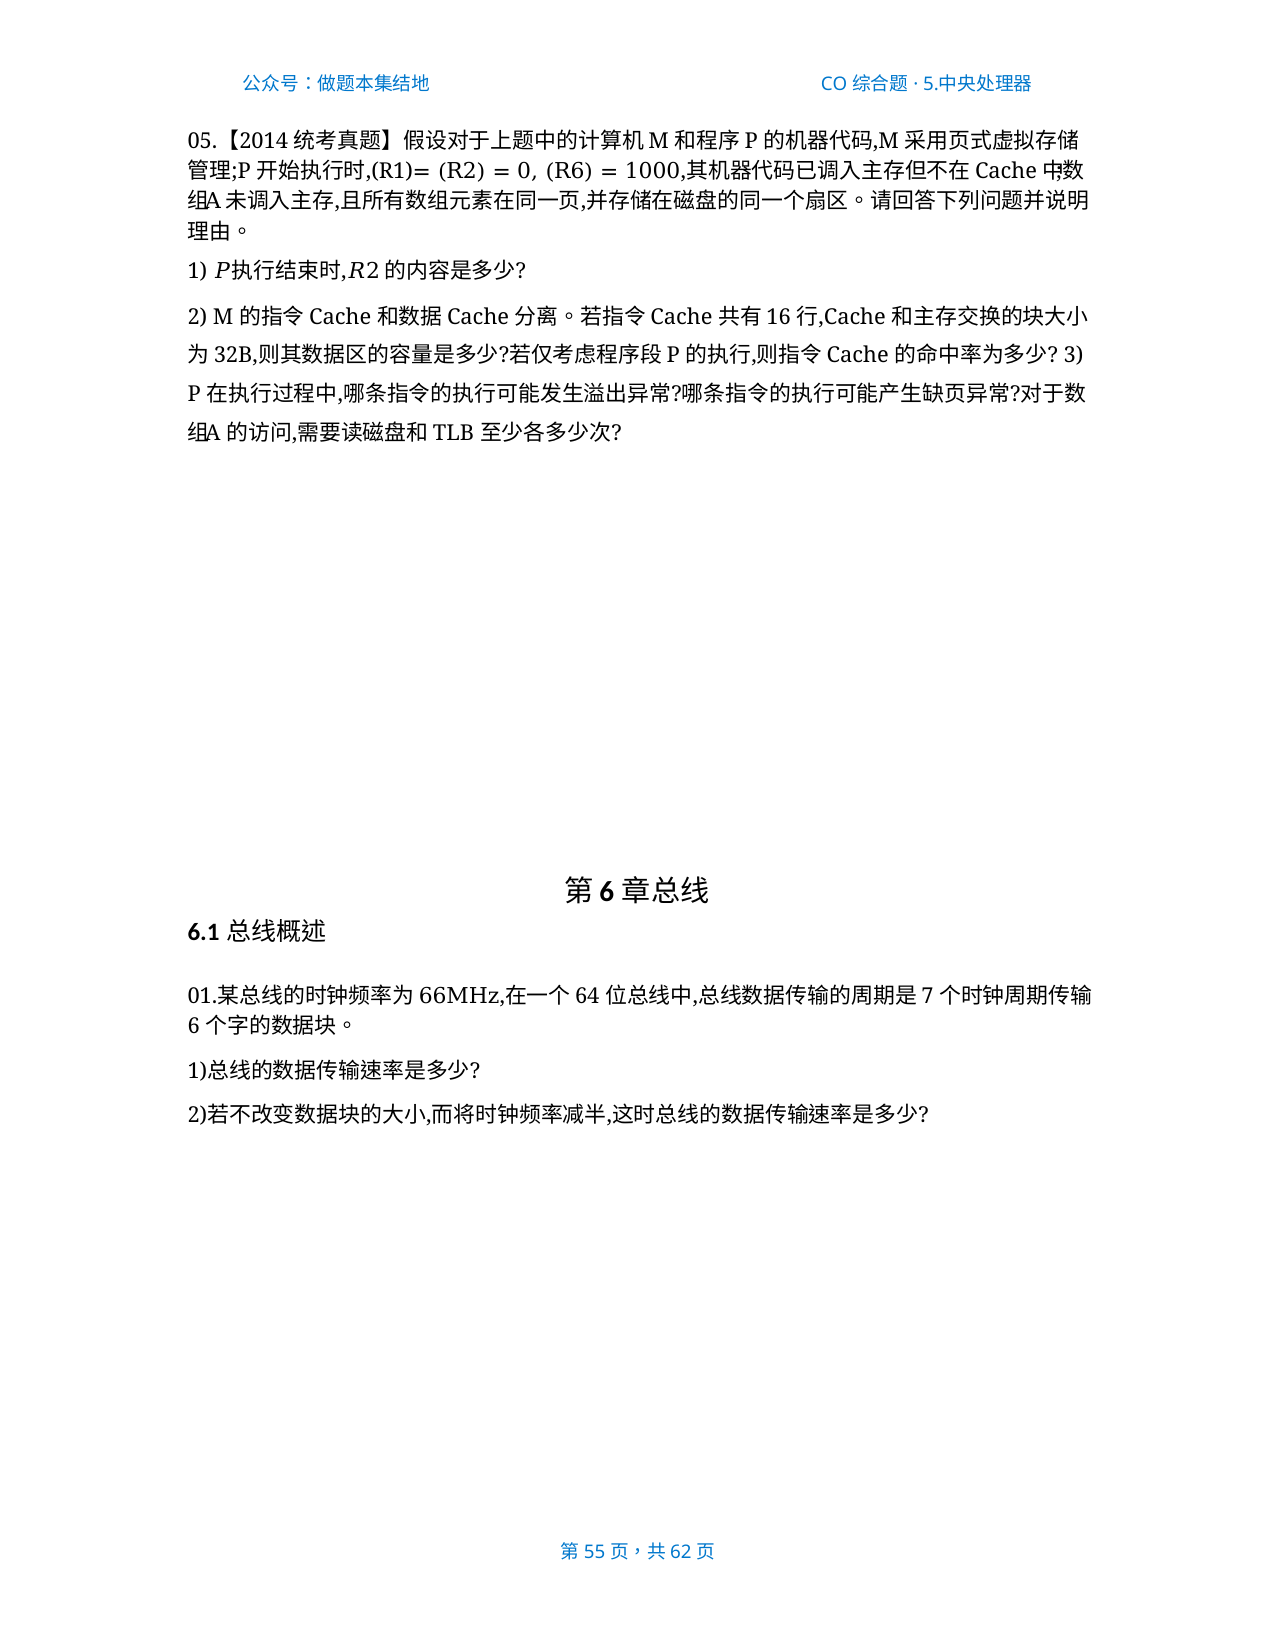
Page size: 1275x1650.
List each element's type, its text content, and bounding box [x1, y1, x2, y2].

text 1) 𝑃执行结束时,𝑅2的内容是多少? [187, 267, 1125, 282]
text 05.【2014 统考真题】假设对于上题中的计算机M 和程序P 的机器代码,M 采用页式虚拟存储管理;P 开始执行时,(R1)= (R2) = 0, (R6) = 1000,其机器代码已调入主存但不在Cache 中;数组A未调入主存,且所有数组元素在同一页,并存储在磁盘的同一个扇区。请回答下列问题并说明理由。 [187, 125, 1095, 246]
text 第6 章总线6.1 总线概述 [187, 870, 720, 947]
text 2) M 的指令Cache 和数据Cache 分离。若指令Cache 共有16 行,Cache 和主存交换的块大小为32B,则其数据区的容量是多少?若仅考虑程序段P 的执行,则指令Cache 的命中率为多少? 3) P 在执行过程中,哪条指令的执行可能发生溢出异常?哪条指令的执行可能产生缺页异常?对于数组A 的访问,需要读磁盘和TLB 至少各多少次? [187, 301, 1095, 446]
text 1)总线的数据传输速率是多少? [187, 1061, 1125, 1083]
text 01.某总线的时钟频率为66MHz,在一个64 位总线中,总线数据传输的周期是7 个时钟周期传输6 个字的数据块。 [187, 980, 1095, 1040]
text 第 55 页，共62 页 [150, 1545, 1125, 1562]
text 2)若不改变数据块的大小,而将时钟频率减半,这时总线的数据传输速率是多少? [187, 1104, 1125, 1127]
text 公众号：做题本集结地 CO 综合题 · 5.中央处理器 [150, 76, 1125, 94]
